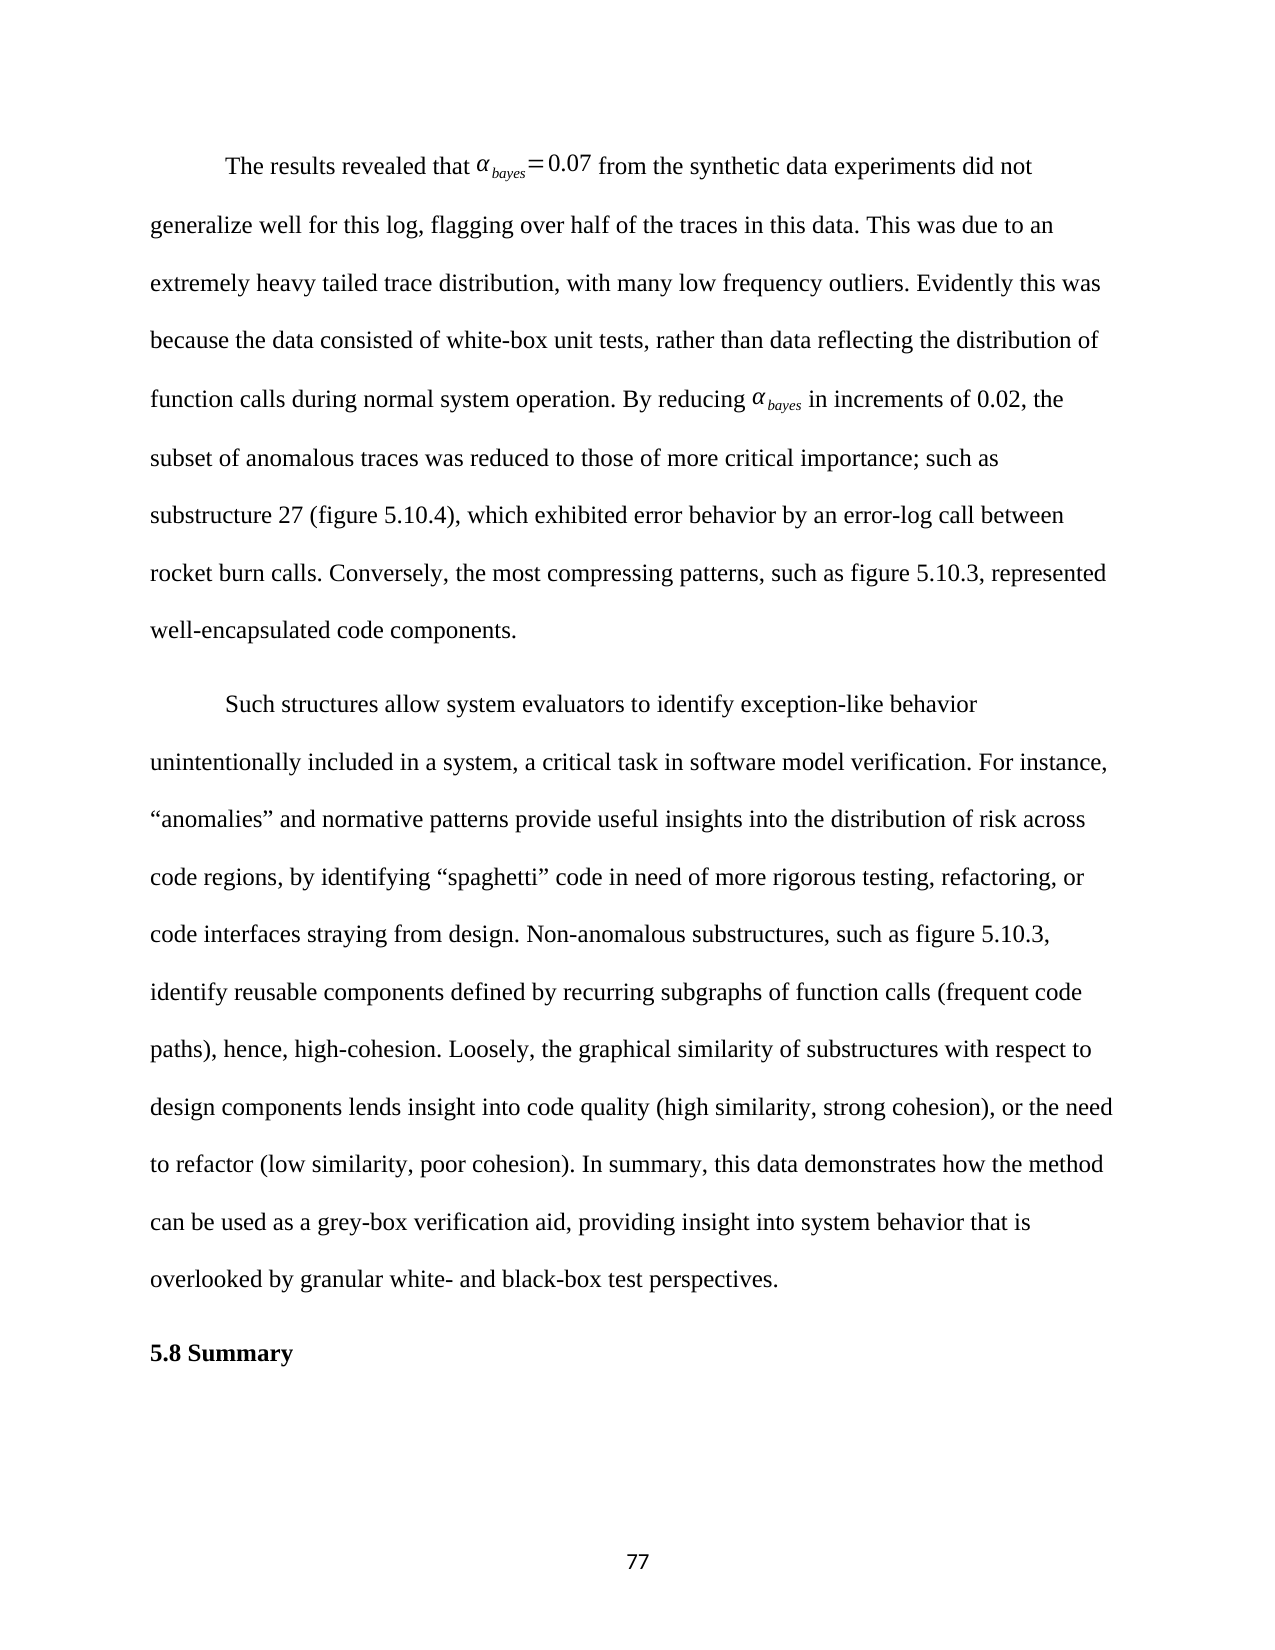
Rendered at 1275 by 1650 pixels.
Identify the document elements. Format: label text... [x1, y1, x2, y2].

text Such structures allow system evaluators to identify exception-like behavior unintentionally included in a system, a critical task in software model verification. For instance, “anomalies” and normative patterns provide useful insights into the distribution of risk across code regions, by identifying “spaghetti” code in need of more rigorous testing, refactoring, or code interfaces straying from design. Non-anomalous substructures, such as figure 5.10.3, identify reusable components defined by recurring subgraphs of function calls (frequent code paths), hence, high-cohesion. Loosely, the graphical similarity of substructures with respect to design components lends insight into code quality (high similarity, strong cohesion), or the need to refactor (low similarity, poor cohesion). In summary, this data demonstrates how the method can be used as a grey-box verification aid, providing insight into system behavior that is overlooked by granular white- and black-box test perspectives. [150, 689, 1125, 1293]
subtitle 5.8 Summary [150, 1338, 1125, 1367]
text The results revealed that from the synthetic data experiments did not generalize well for this log, flagging over half of the traces in this data. This was due to an extremely heavy tailed trace distribution, with many low frequency outliers. Evidently this was because the data consisted of white-box unit tests, rather than data reflecting the distribution of function calls during normal system operation. By reducing in increments of 0.02, the subset of anomalous traces was reduced to those of more critical importance; such as substructure 27 (figure 5.10.4), which exhibited error behavior by an error-log call between rocket burn calls. Conversely, the most compressing patterns, such as figure 5.10.3, represented well-encapsulated code components. [150, 150, 1125, 644]
